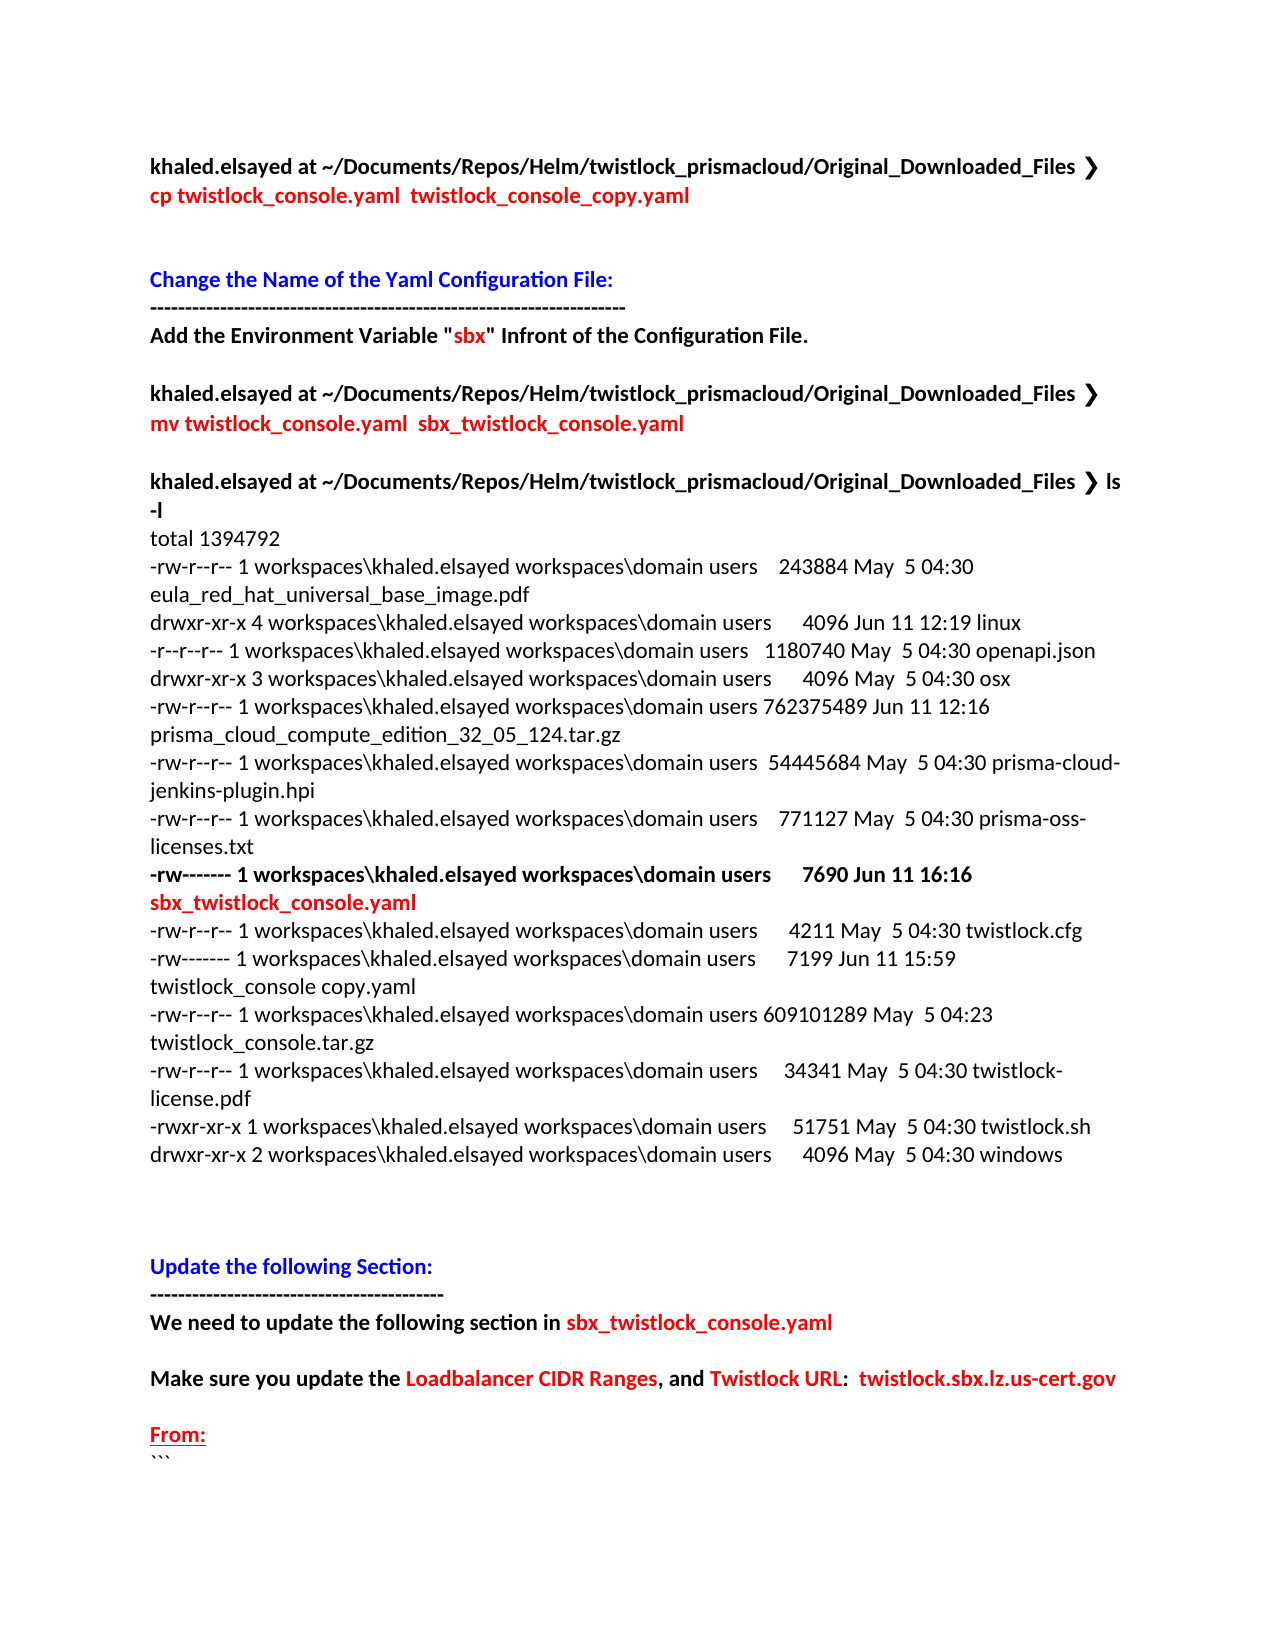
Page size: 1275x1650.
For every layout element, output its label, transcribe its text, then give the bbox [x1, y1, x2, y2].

text ``` [150, 1449, 1125, 1477]
text -r--r--r-- 1 workspaces\khaled.elsayed workspaces\domain users 1180740 May 5 04:30 openapi.json [150, 636, 1125, 664]
text -rw-r--r-- 1 workspaces\khaled.elsayed workspaces\domain users 762375489 Jun 11 12:16 prisma_cloud_compute_edition_32_05_124.tar.gz [150, 692, 1125, 748]
text -rw------- 1 workspaces\khaled.elsayed workspaces\domain users 7690 Jun 11 16:16 sbx_twistlock_console.yaml [150, 860, 1125, 916]
text drwxr-xr-x 3 workspaces\khaled.elsayed workspaces\domain users 4096 May 5 04:30 osx [150, 664, 1125, 692]
text -rw-r--r-- 1 workspaces\khaled.elsayed workspaces\domain users 4211 May 5 04:30 twistlock.cfg [150, 916, 1125, 944]
text -------------------------------------------------------------------- [150, 293, 1125, 321]
text Make sure you update the Loadbalancer CIDR Ranges, and Twistlock URL: twistlock.sbx.lz.us-cert.gov [150, 1364, 1125, 1393]
text -rw-r--r-- 1 workspaces\khaled.elsayed workspaces\domain users 54445684 May 5 04:30 prisma-cloud-jenkins-plugin.hpi [150, 748, 1125, 804]
text Update the following Section: [150, 1252, 1125, 1281]
text Change the Name of the Yaml Configuration File: [150, 265, 1125, 293]
text ------------------------------------------ [150, 1281, 1125, 1308]
text drwxr-xr-x 2 workspaces\khaled.elsayed workspaces\domain users 4096 May 5 04:30 windows [150, 1140, 1125, 1168]
text -rw-r--r-- 1 workspaces\khaled.elsayed workspaces\domain users 771127 May 5 04:30 prisma-oss-licenses.txt [150, 804, 1125, 860]
text Add the Environment Variable "sbx" Infront of the Configuration File. [150, 321, 1125, 349]
text drwxr-xr-x 4 workspaces\khaled.elsayed workspaces\domain users 4096 Jun 11 12:19 linux [150, 608, 1125, 636]
text total 1394792 [150, 524, 1125, 552]
text -rwxr-xr-x 1 workspaces\khaled.elsayed workspaces\domain users 51751 May 5 04:30 twistlock.sh [150, 1112, 1125, 1140]
text khaled.elsayed at ~/Documents/Repos/Helm/twistlock_prismacloud/Original_Downloaded_Files ❯ cp twistlock_console.yaml twistlock_console_copy.yaml [150, 150, 1125, 209]
text khaled.elsayed at ~/Documents/Repos/Helm/twistlock_prismacloud/Original_Downloaded_Files ❯ mv twistlock_console.yaml sbx_twistlock_console.yaml [150, 377, 1125, 437]
text -rw------- 1 workspaces\khaled.elsayed workspaces\domain users 7199 Jun 11 15:59 twistlock_console copy.yaml [150, 944, 1125, 1000]
text -rw-r--r-- 1 workspaces\khaled.elsayed workspaces\domain users 34341 May 5 04:30 twistlock-license.pdf [150, 1056, 1125, 1112]
text From: [150, 1421, 1125, 1449]
text khaled.elsayed at ~/Documents/Repos/Helm/twistlock_prismacloud/Original_Downloaded_Files ❯ ls -l [150, 465, 1125, 524]
text -rw-r--r-- 1 workspaces\khaled.elsayed workspaces\domain users 243884 May 5 04:30 eula_red_hat_universal_base_image.pdf [150, 552, 1125, 608]
text -rw-r--r-- 1 workspaces\khaled.elsayed workspaces\domain users 609101289 May 5 04:23 twistlock_console.tar.gz [150, 1000, 1125, 1056]
text We need to update the following section in sbx_twistlock_console.yaml [150, 1308, 1125, 1337]
